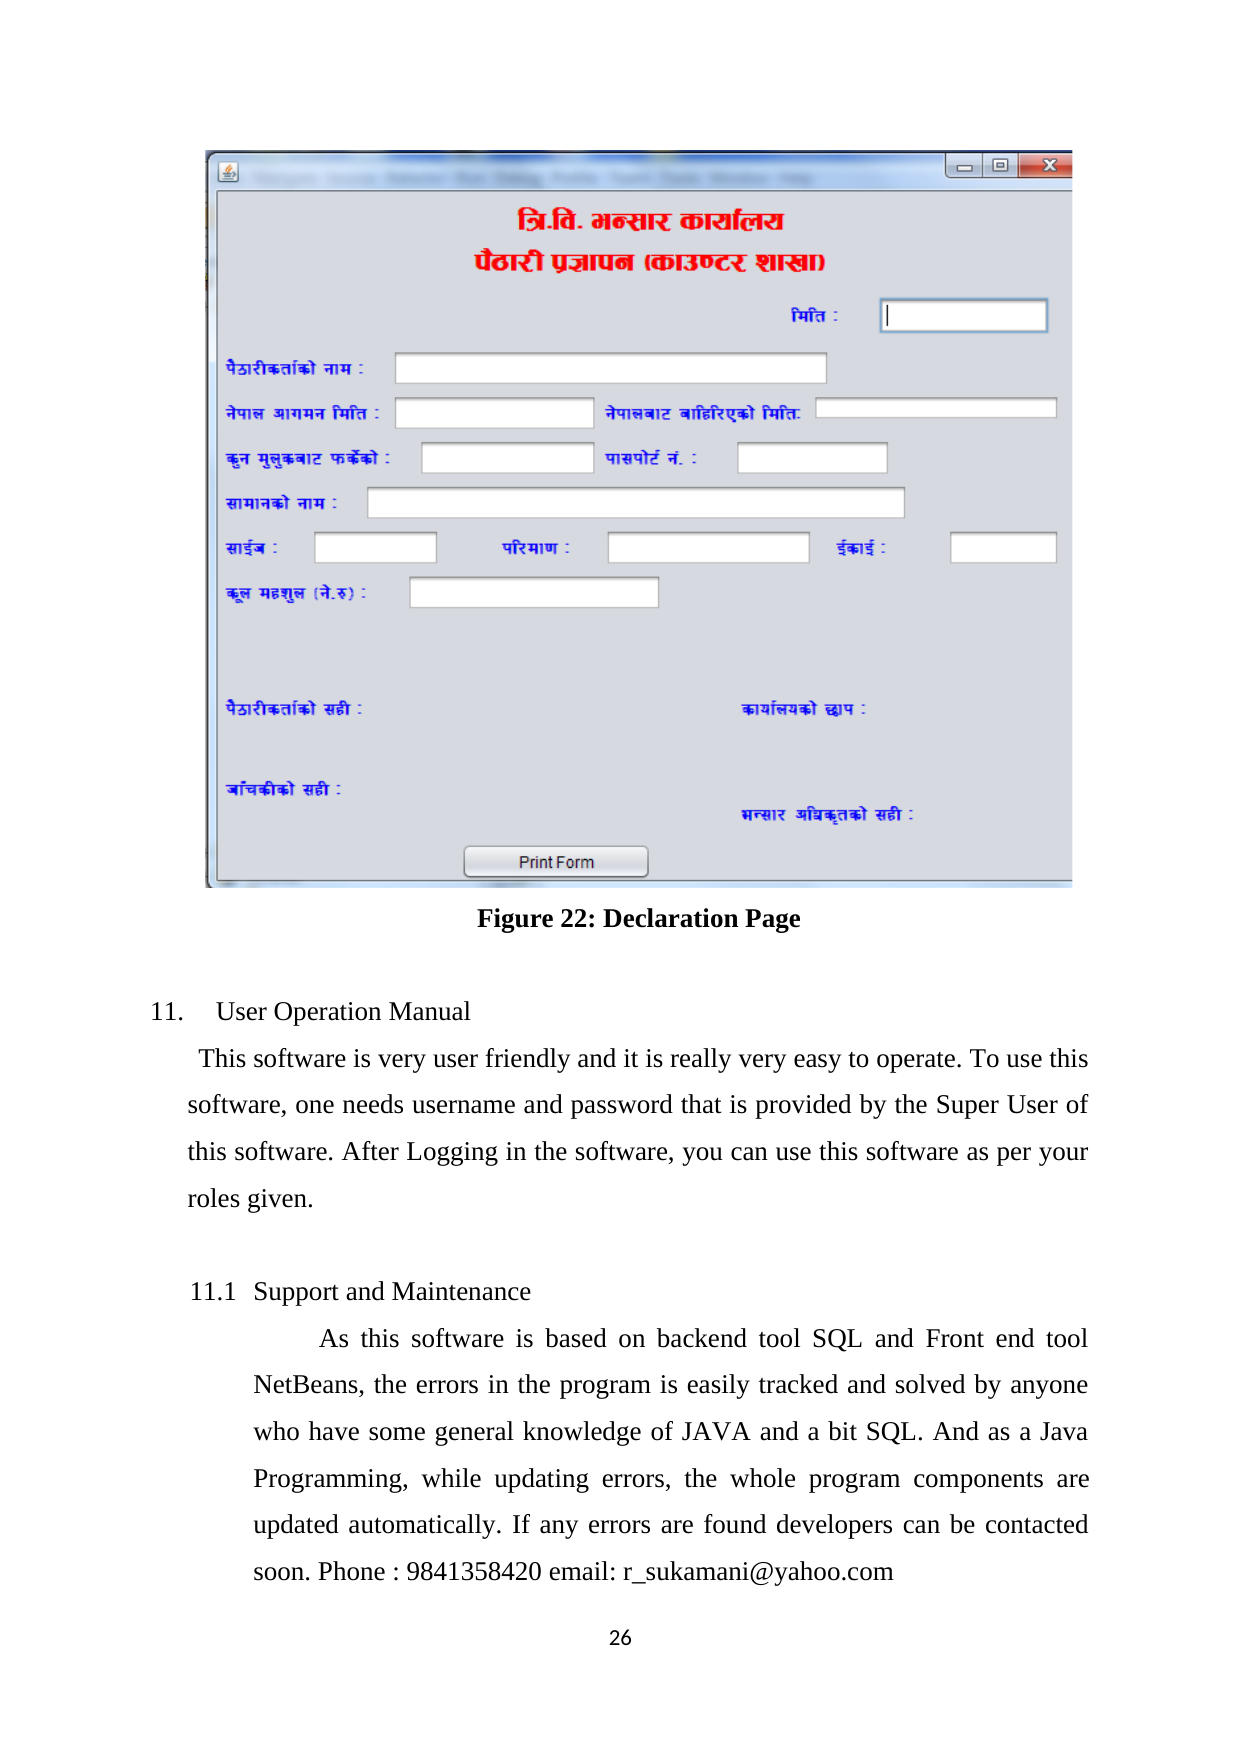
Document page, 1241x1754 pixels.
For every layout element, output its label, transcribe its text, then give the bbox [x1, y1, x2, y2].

text As this software is based on backend tool SQL and Front end tool NetBeans, the errors in the program is easily tracked and solved by anyone who have some general knowledge of JAVA and a bit SQL. And as a Java Programming, while updating errors, the whole program components are updated automatically. If any errors are found developers can be contacted soon. Phone : 9841358420 email: r_sukamani@yahoo.com [253, 1322, 1090, 1586]
list Support and Maintenance [189, 1275, 1090, 1306]
text Figure 22: Declaration Page [187, 902, 1090, 933]
list User Operation Manual [150, 995, 1090, 1026]
picture [205, 150, 1073, 888]
text This software is very user friendly and it is really very easy to operate. To use this software, one needs username and password that is provided by the Super User of this software. After Logging in the software, you can use this software as per your roles given. [187, 1042, 1090, 1213]
